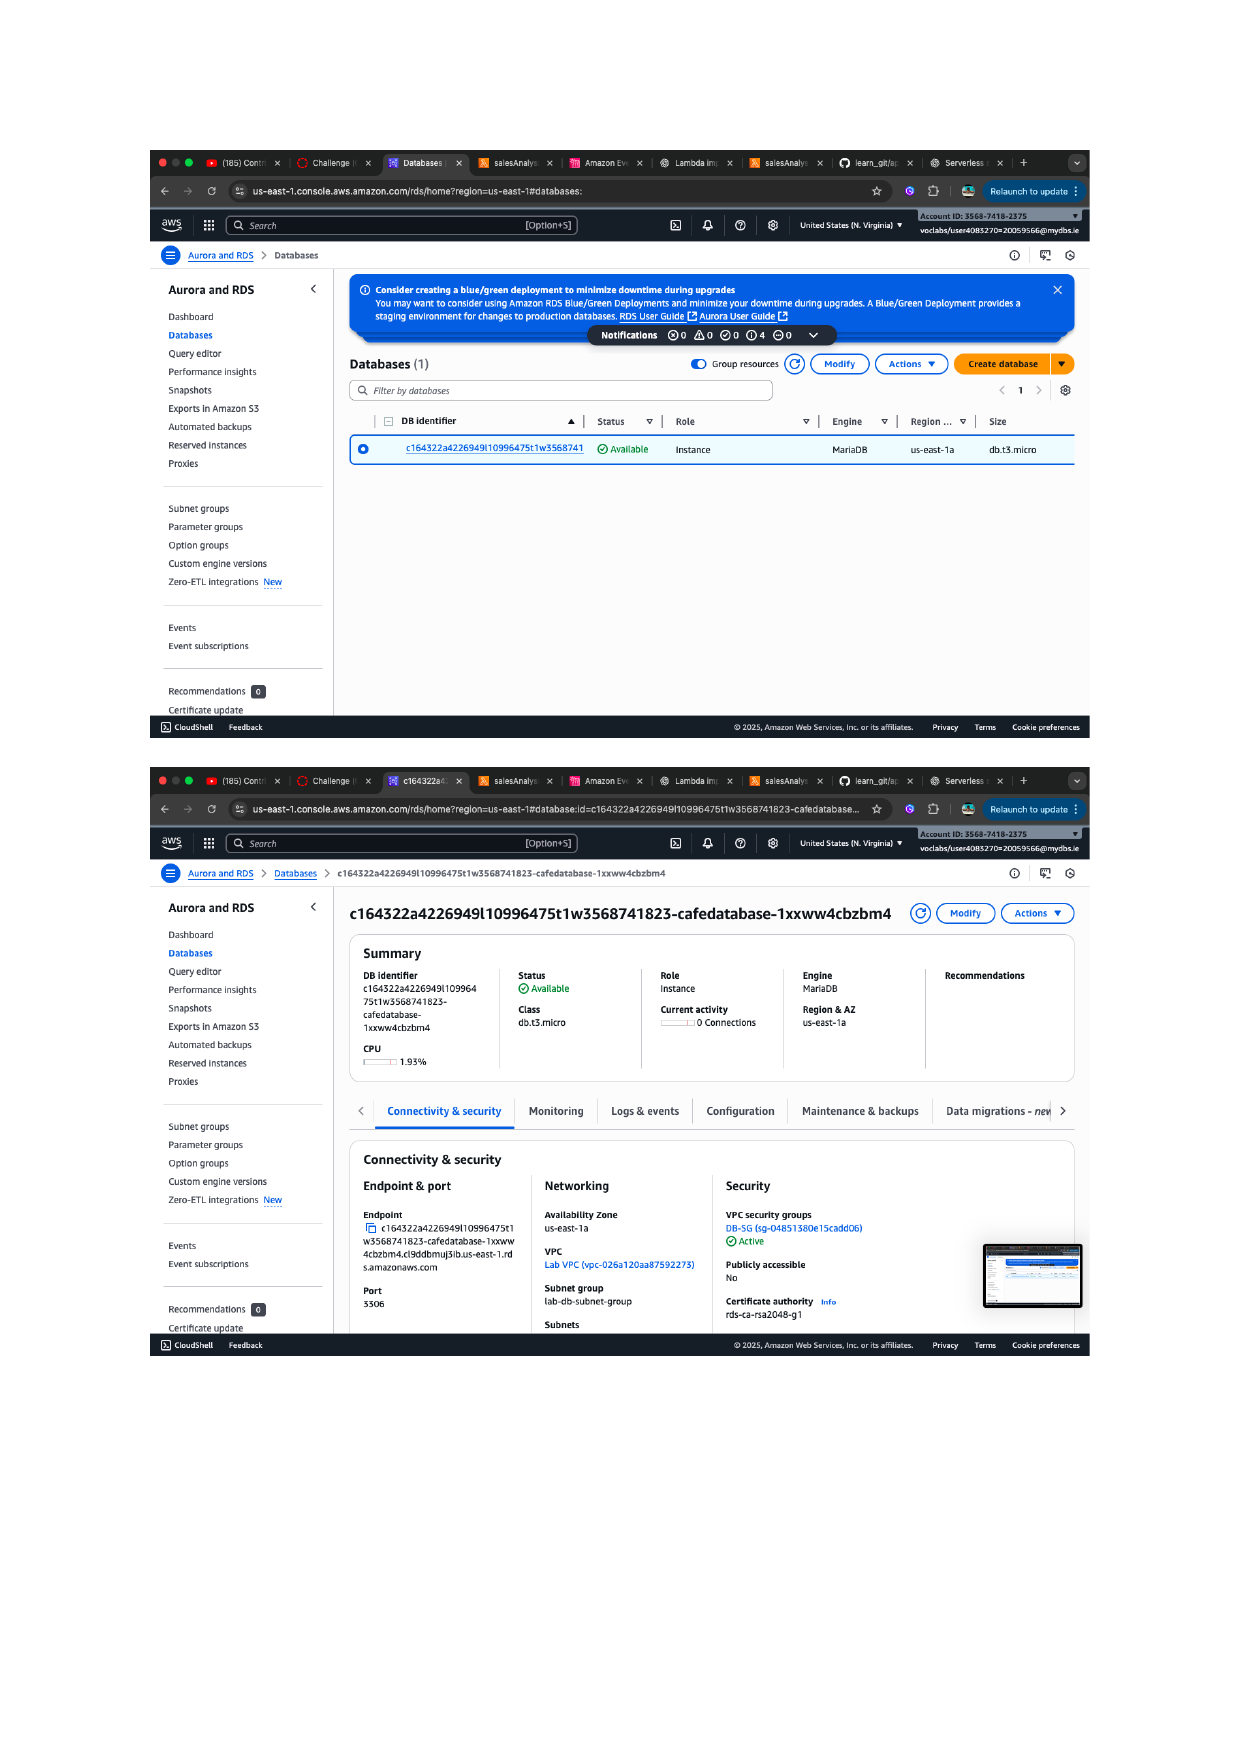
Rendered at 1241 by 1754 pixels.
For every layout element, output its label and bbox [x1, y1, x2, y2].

picture [150, 767, 1090, 1356]
picture [150, 150, 1090, 738]
